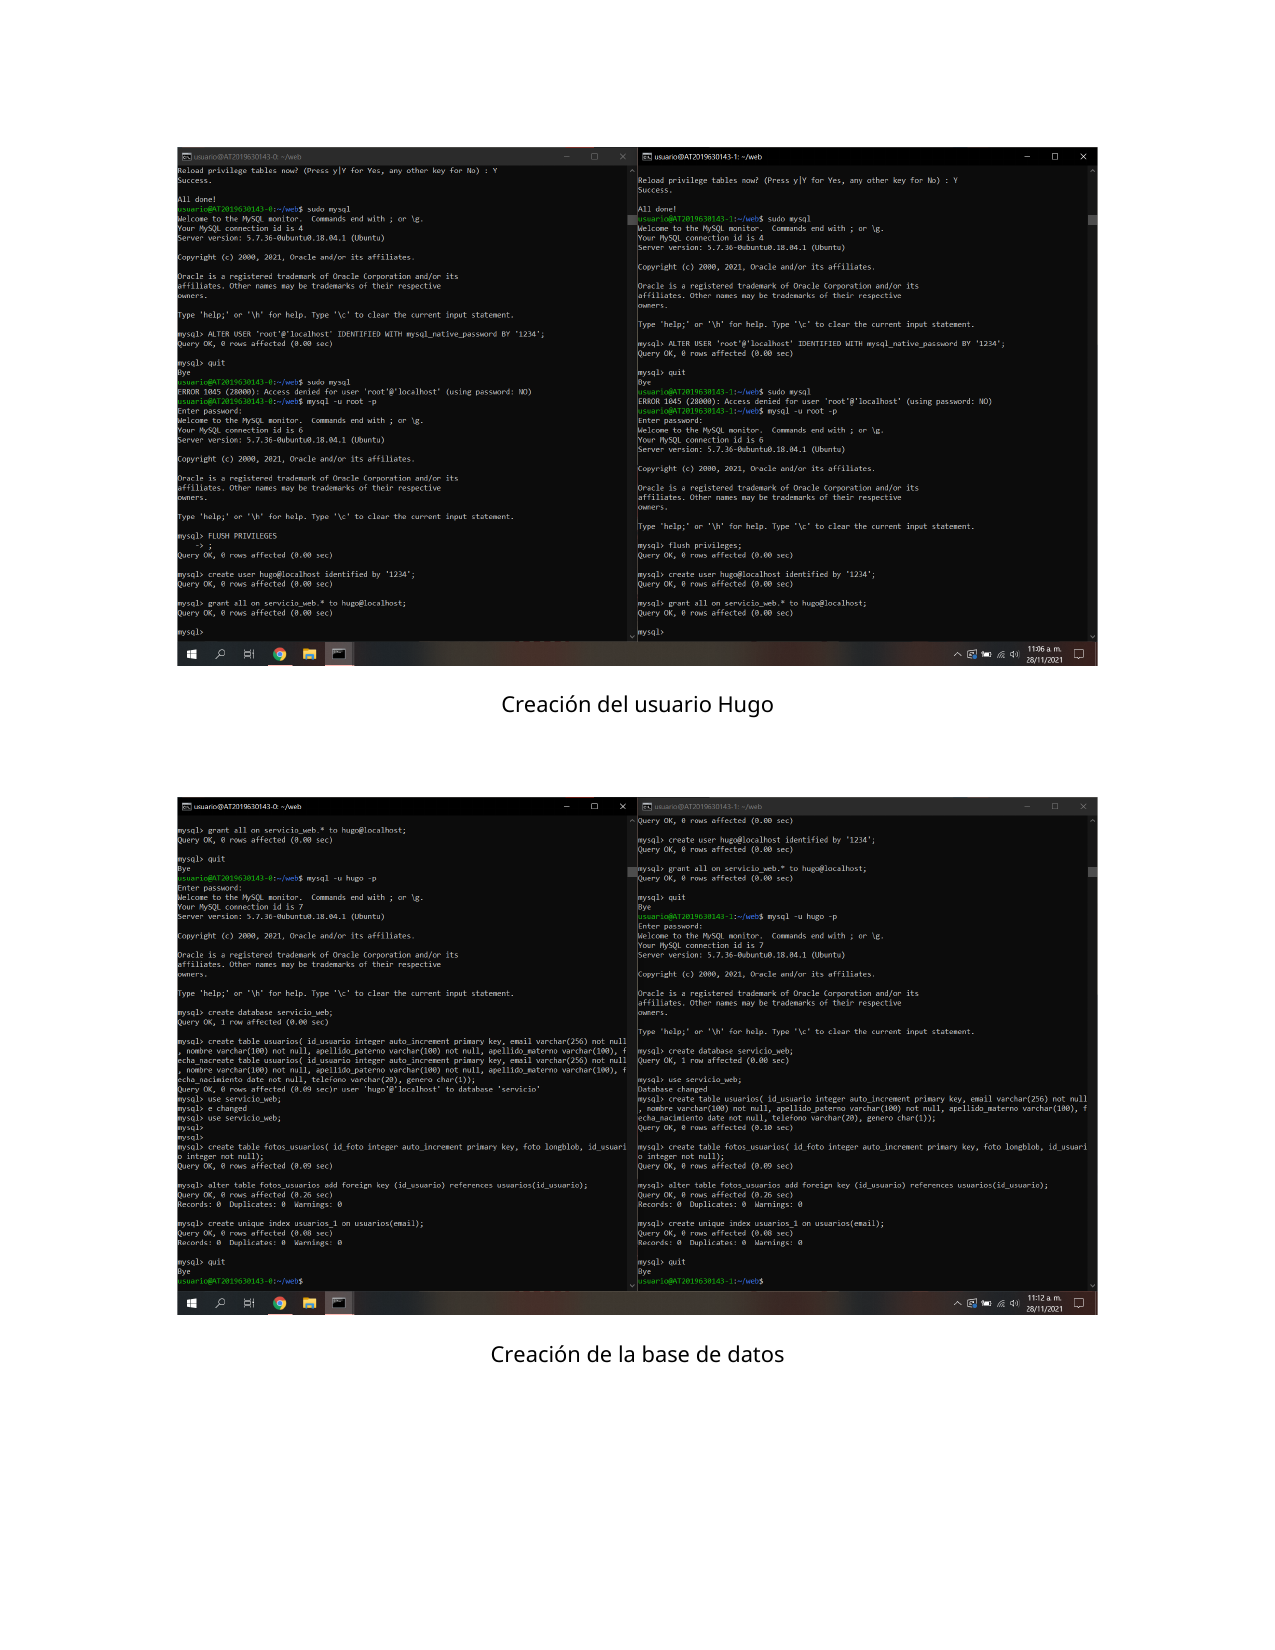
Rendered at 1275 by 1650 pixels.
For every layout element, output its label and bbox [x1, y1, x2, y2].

picture [177, 147, 1098, 666]
picture [177, 797, 1098, 1315]
